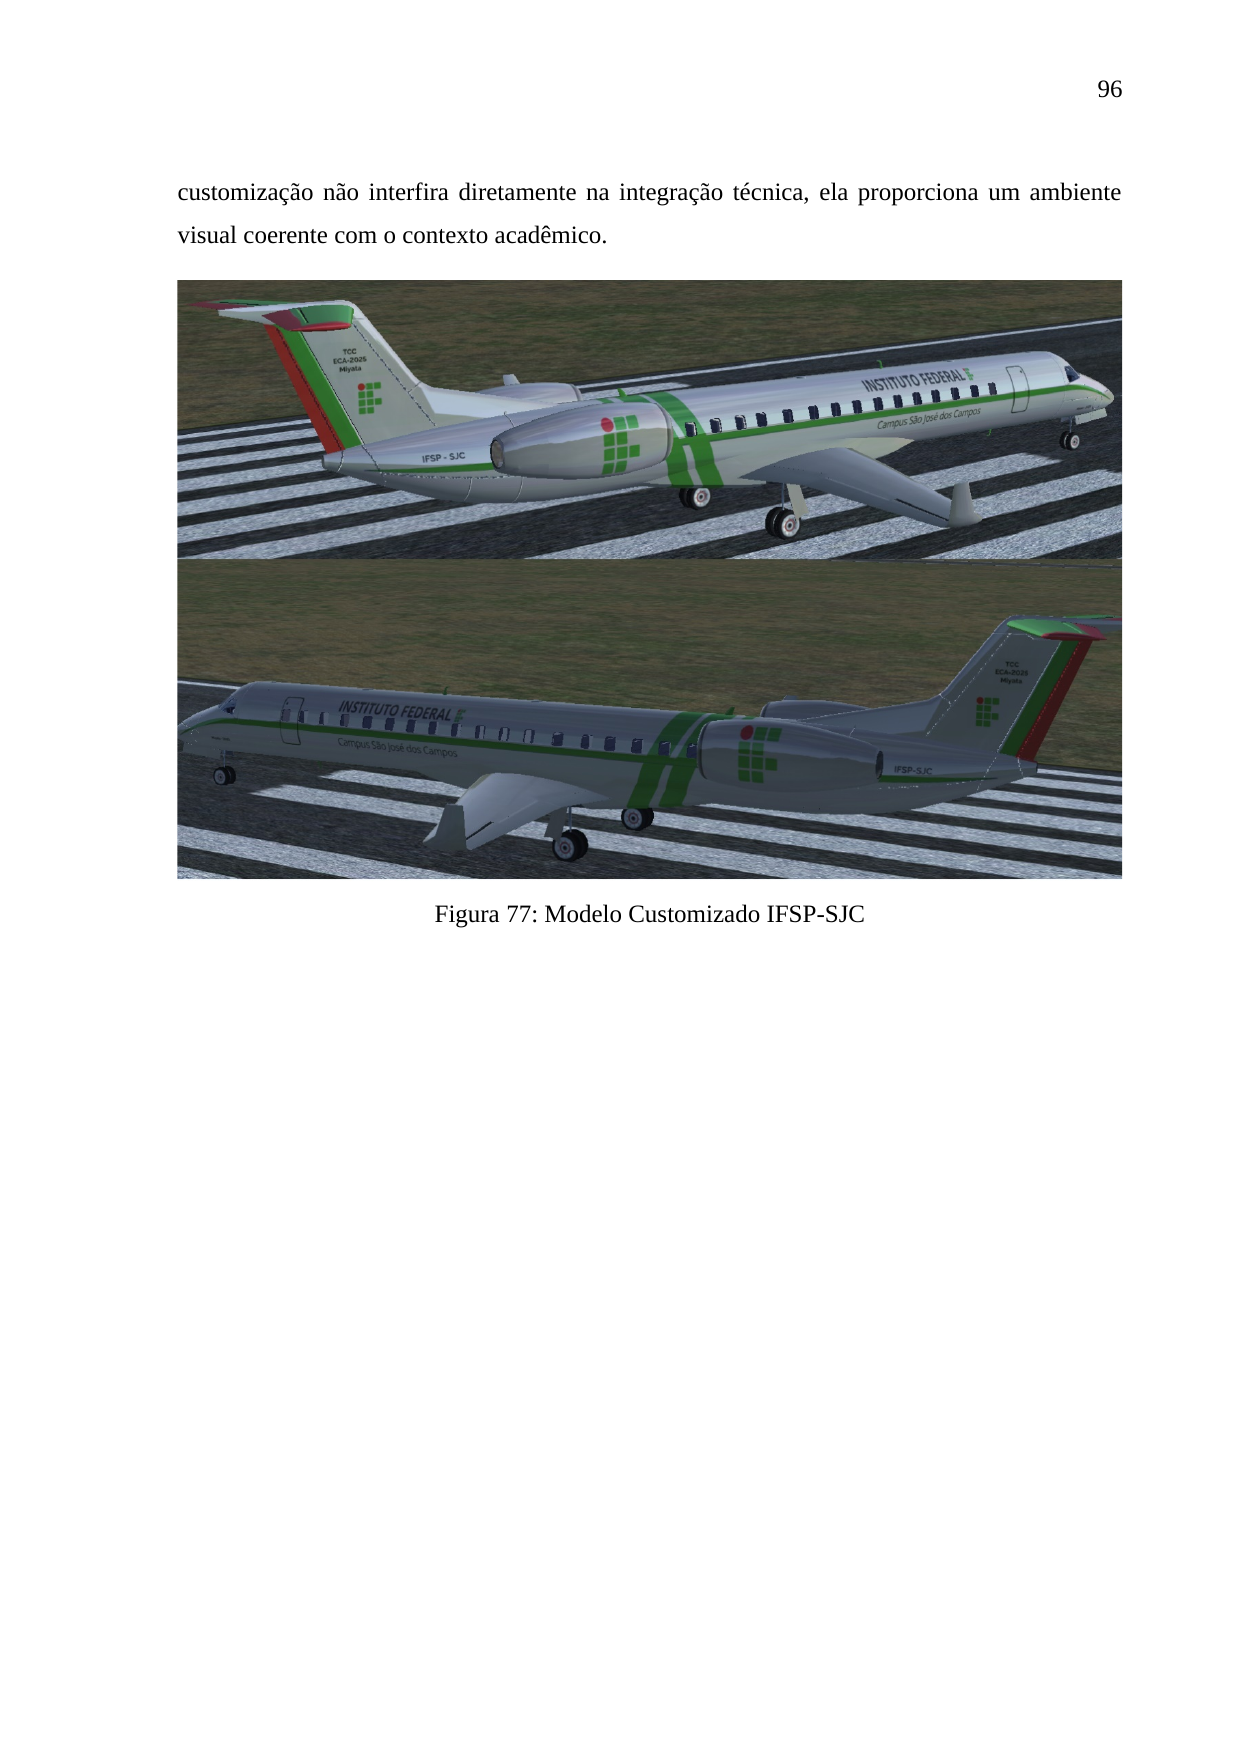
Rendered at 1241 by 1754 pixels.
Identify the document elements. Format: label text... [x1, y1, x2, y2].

picture [177, 280, 1123, 885]
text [177, 177, 1122, 249]
